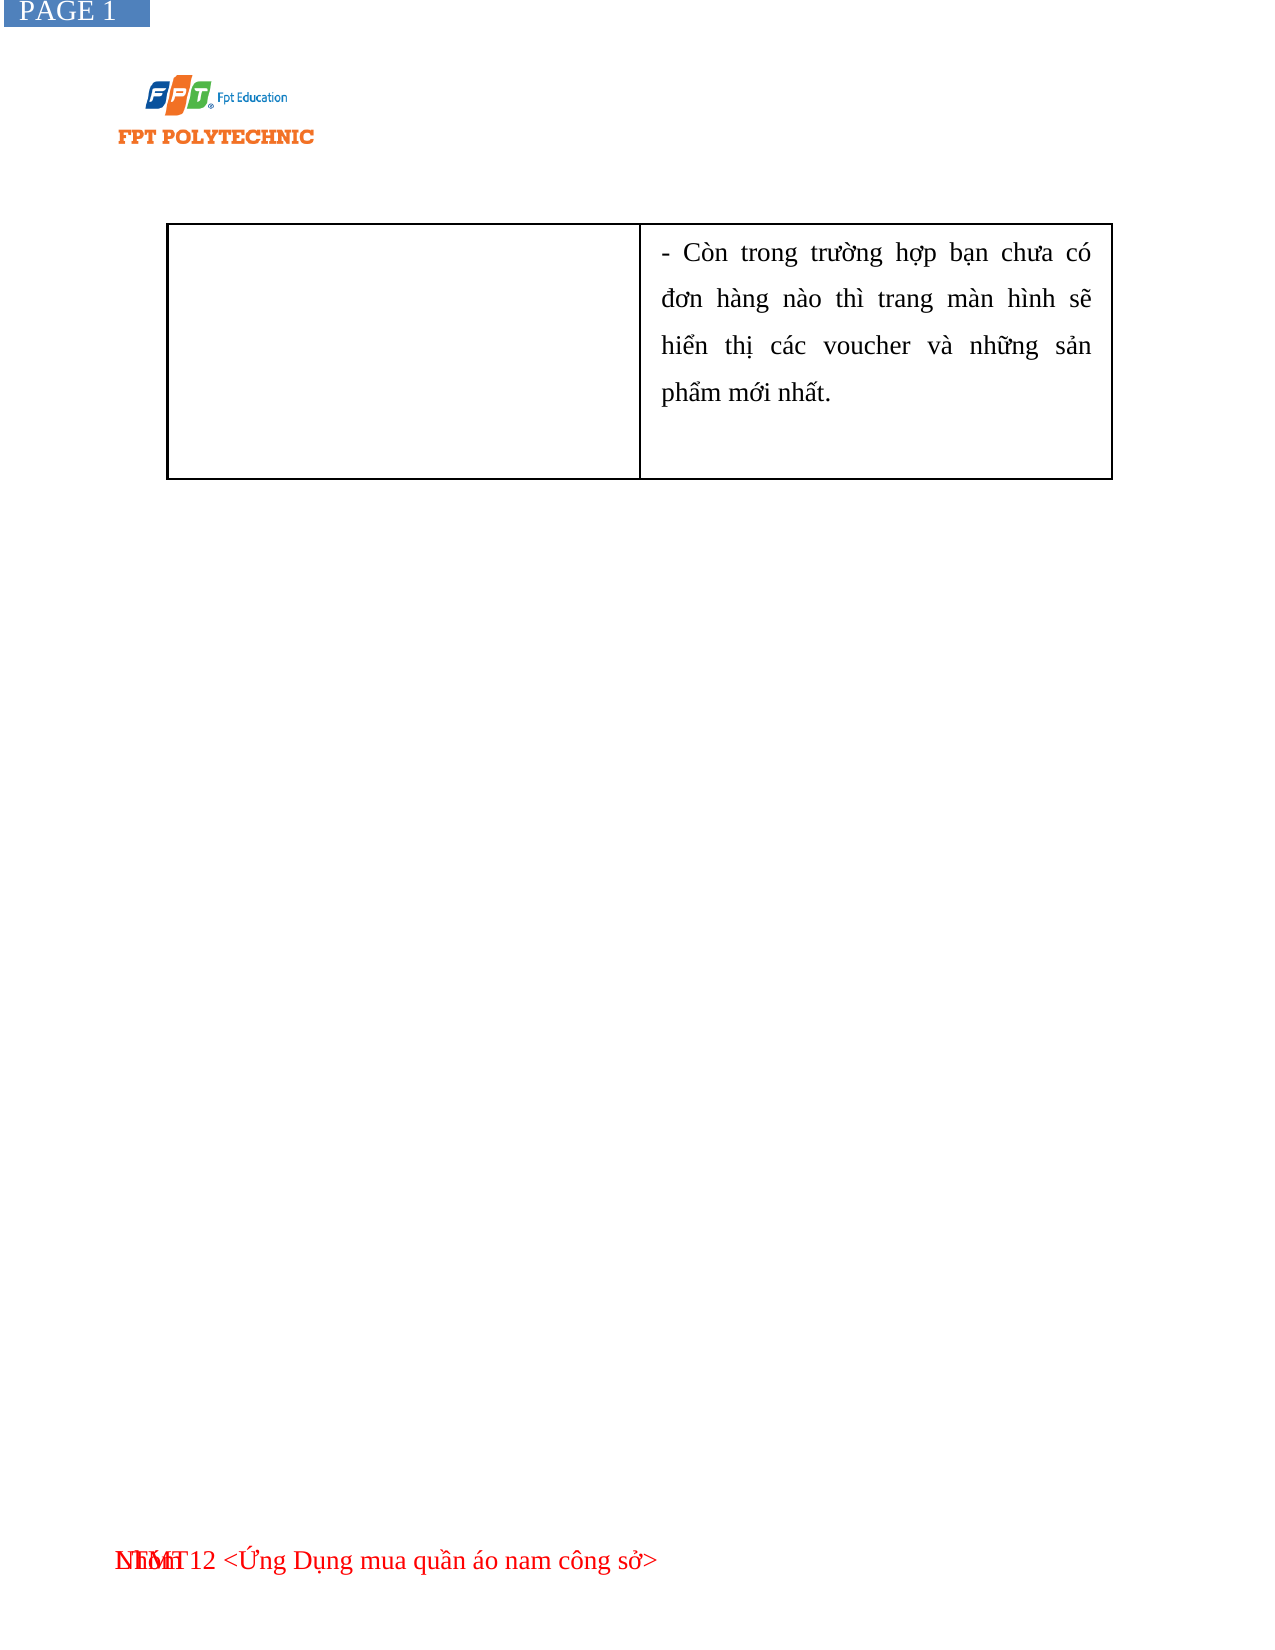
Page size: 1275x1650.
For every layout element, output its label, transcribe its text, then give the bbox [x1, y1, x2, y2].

table_header [169, 225, 639, 478]
table_header - Còn trong trường hợp bạn chưa có đơn hàng nào thì trang màn hình sẽ hiển thị các voucher và những sản phẩm mới nhất. [641, 225, 1111, 478]
picture [118, 75, 314, 144]
